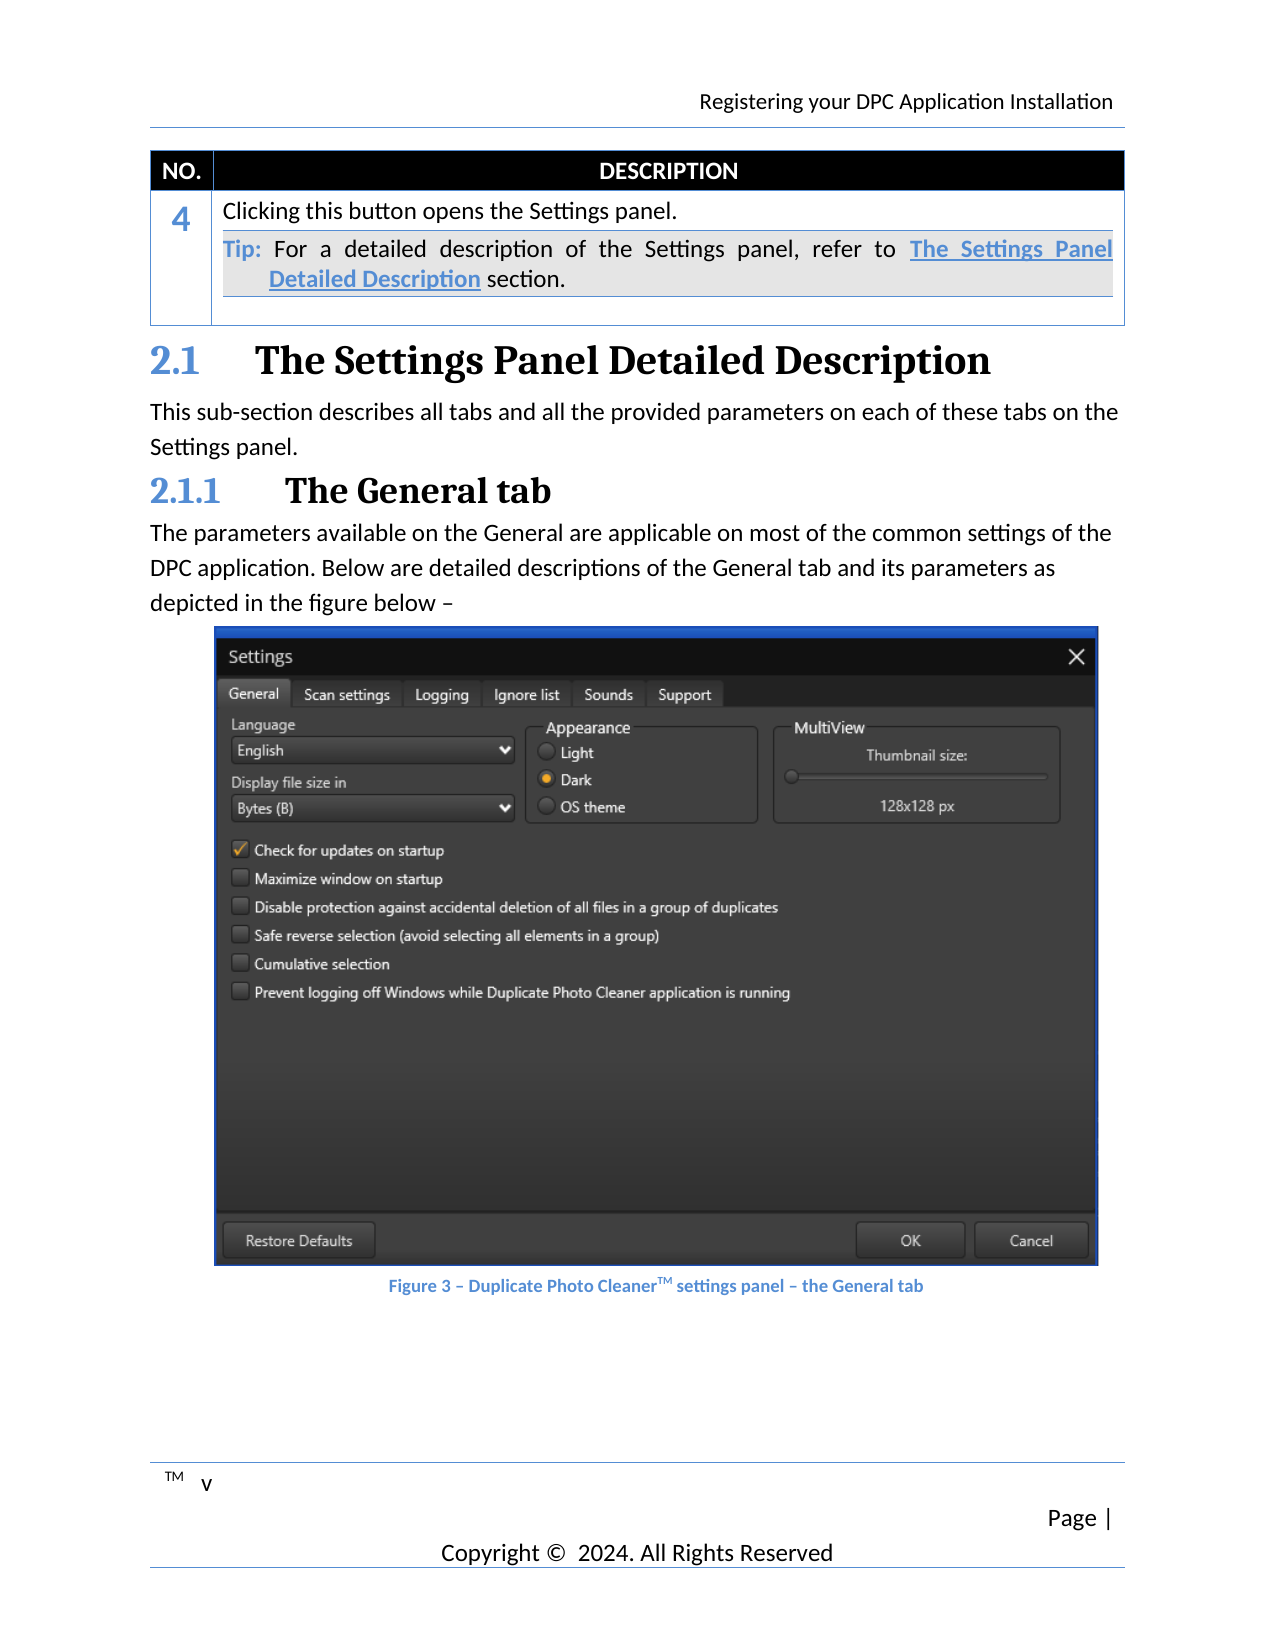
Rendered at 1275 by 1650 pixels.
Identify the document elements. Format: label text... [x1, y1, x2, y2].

text This sub-section describes all tabs and all the provided parameters on each of these tabs on the Settings panel. [150, 396, 1125, 462]
subtitle The Settings Panel Detailed Description [150, 337, 1125, 385]
table_header NO. [151, 151, 213, 190]
text The parameters available on the General are applicable on most of the common settings of the DPC application. Below are detailed descriptions of the General tab and its parameters as depicted in the figure below – [150, 517, 1125, 618]
text Figure 3 – Duplicate Photo CleanerTM settings panel – the General tab [187, 1274, 1125, 1297]
table_cell Clicking this button opens the Settings panel. Tip: For a detailed description of the Settings panel, refer to The Settings Panel Detailed Description section. [212, 191, 1124, 324]
subtitle The General tab [150, 470, 1125, 513]
table_header DESCRIPTION [214, 151, 1124, 190]
table_cell 4 [151, 191, 211, 324]
picture [214, 626, 1099, 1266]
